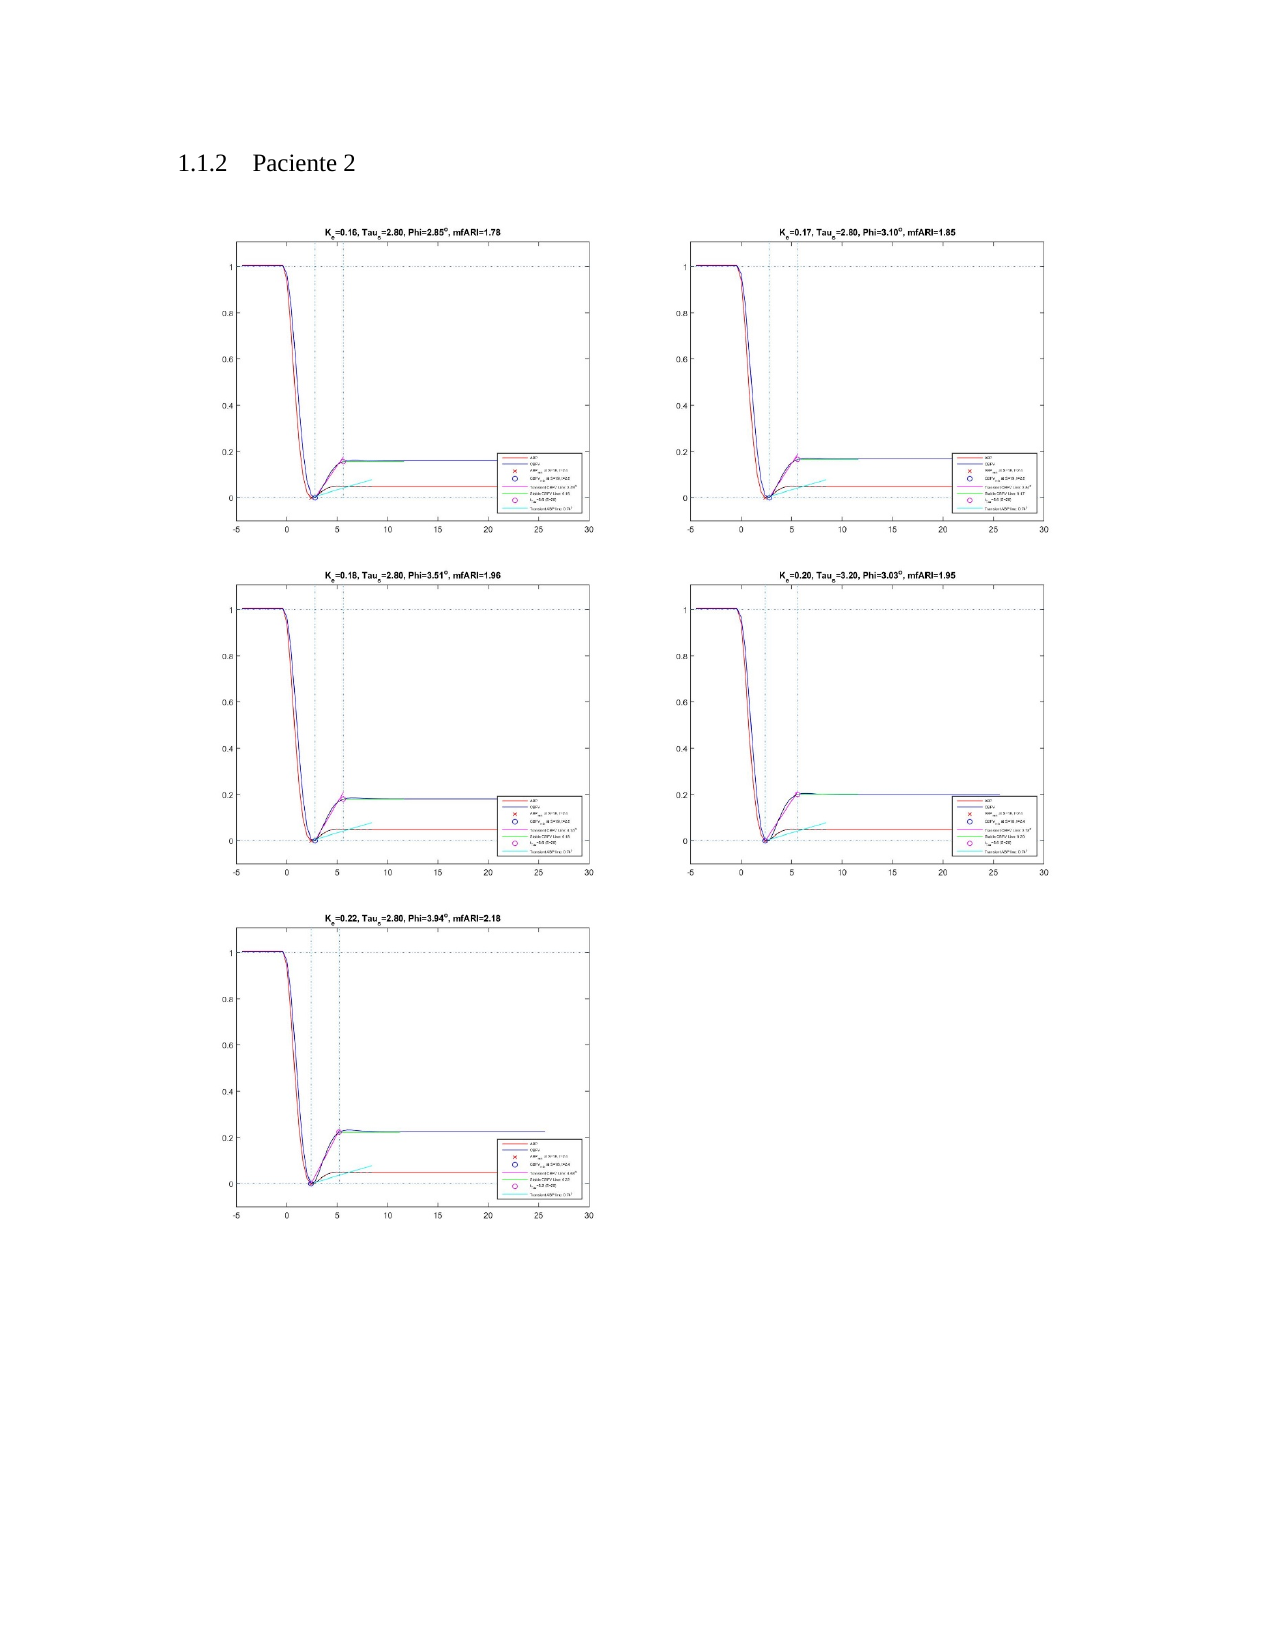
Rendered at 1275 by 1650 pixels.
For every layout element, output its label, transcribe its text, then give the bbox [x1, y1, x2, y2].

picture [177, 559, 1087, 901]
picture [177, 902, 632, 1244]
subtitle Paciente 2 [177, 148, 1098, 176]
picture [177, 216, 1087, 558]
